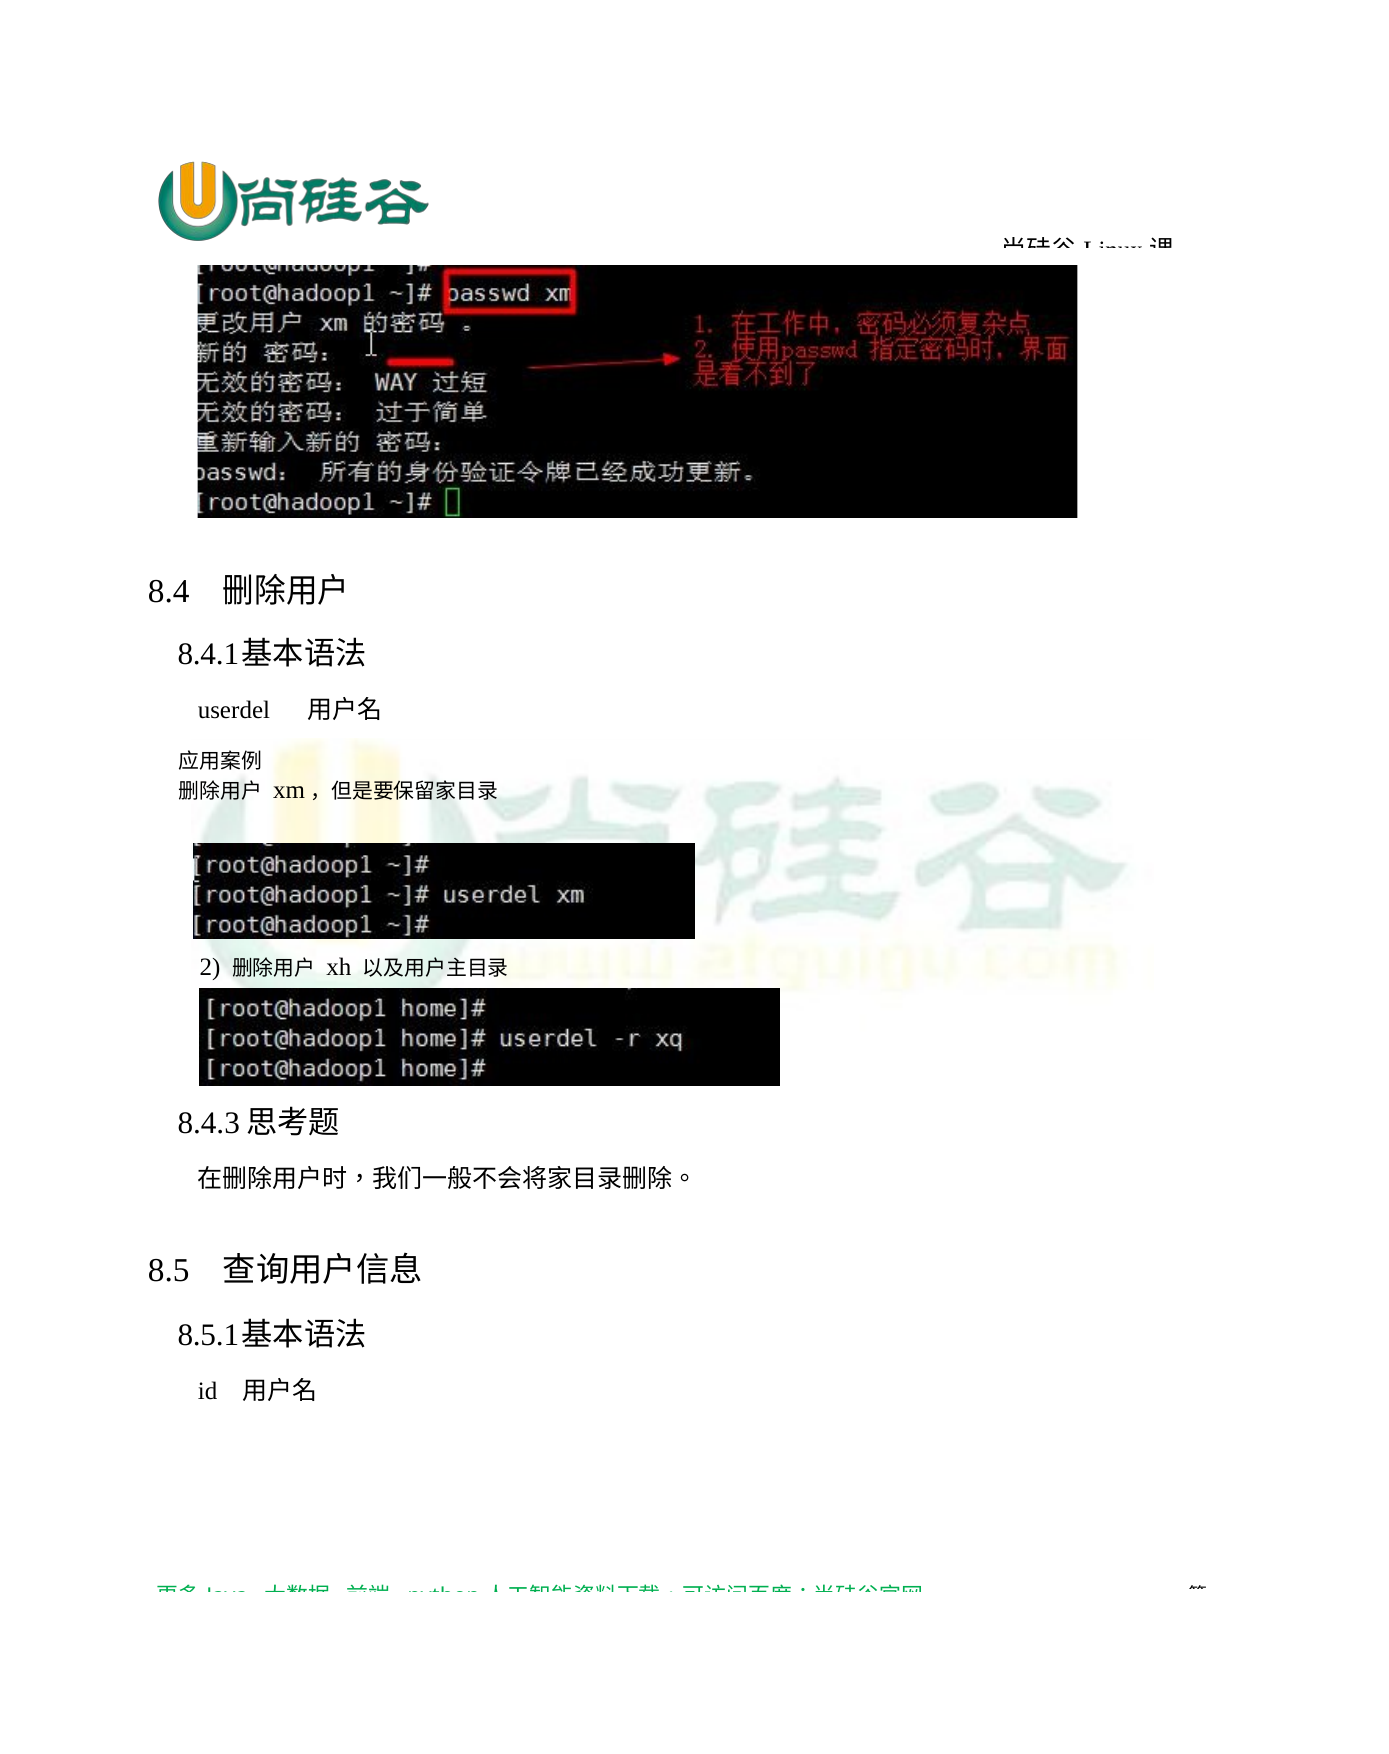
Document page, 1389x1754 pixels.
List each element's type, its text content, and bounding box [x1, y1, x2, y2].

subtitle 查询用户信息 [148, 1226, 1338, 1295]
subtitle 基本语法 [177, 1295, 1338, 1358]
text 在删除用户时，我们一般不会将家目录删除。 [198, 1146, 1338, 1197]
picture [147, 153, 436, 249]
text userdel 用户名 [198, 677, 1338, 729]
subtitle 删除用户 [148, 554, 1338, 614]
picture [197, 265, 1078, 518]
subtitle 基本语法 [177, 614, 1338, 677]
subtitle 8.4.3思考题 [177, 729, 1338, 1146]
text id 用户名 [198, 1358, 1338, 1410]
